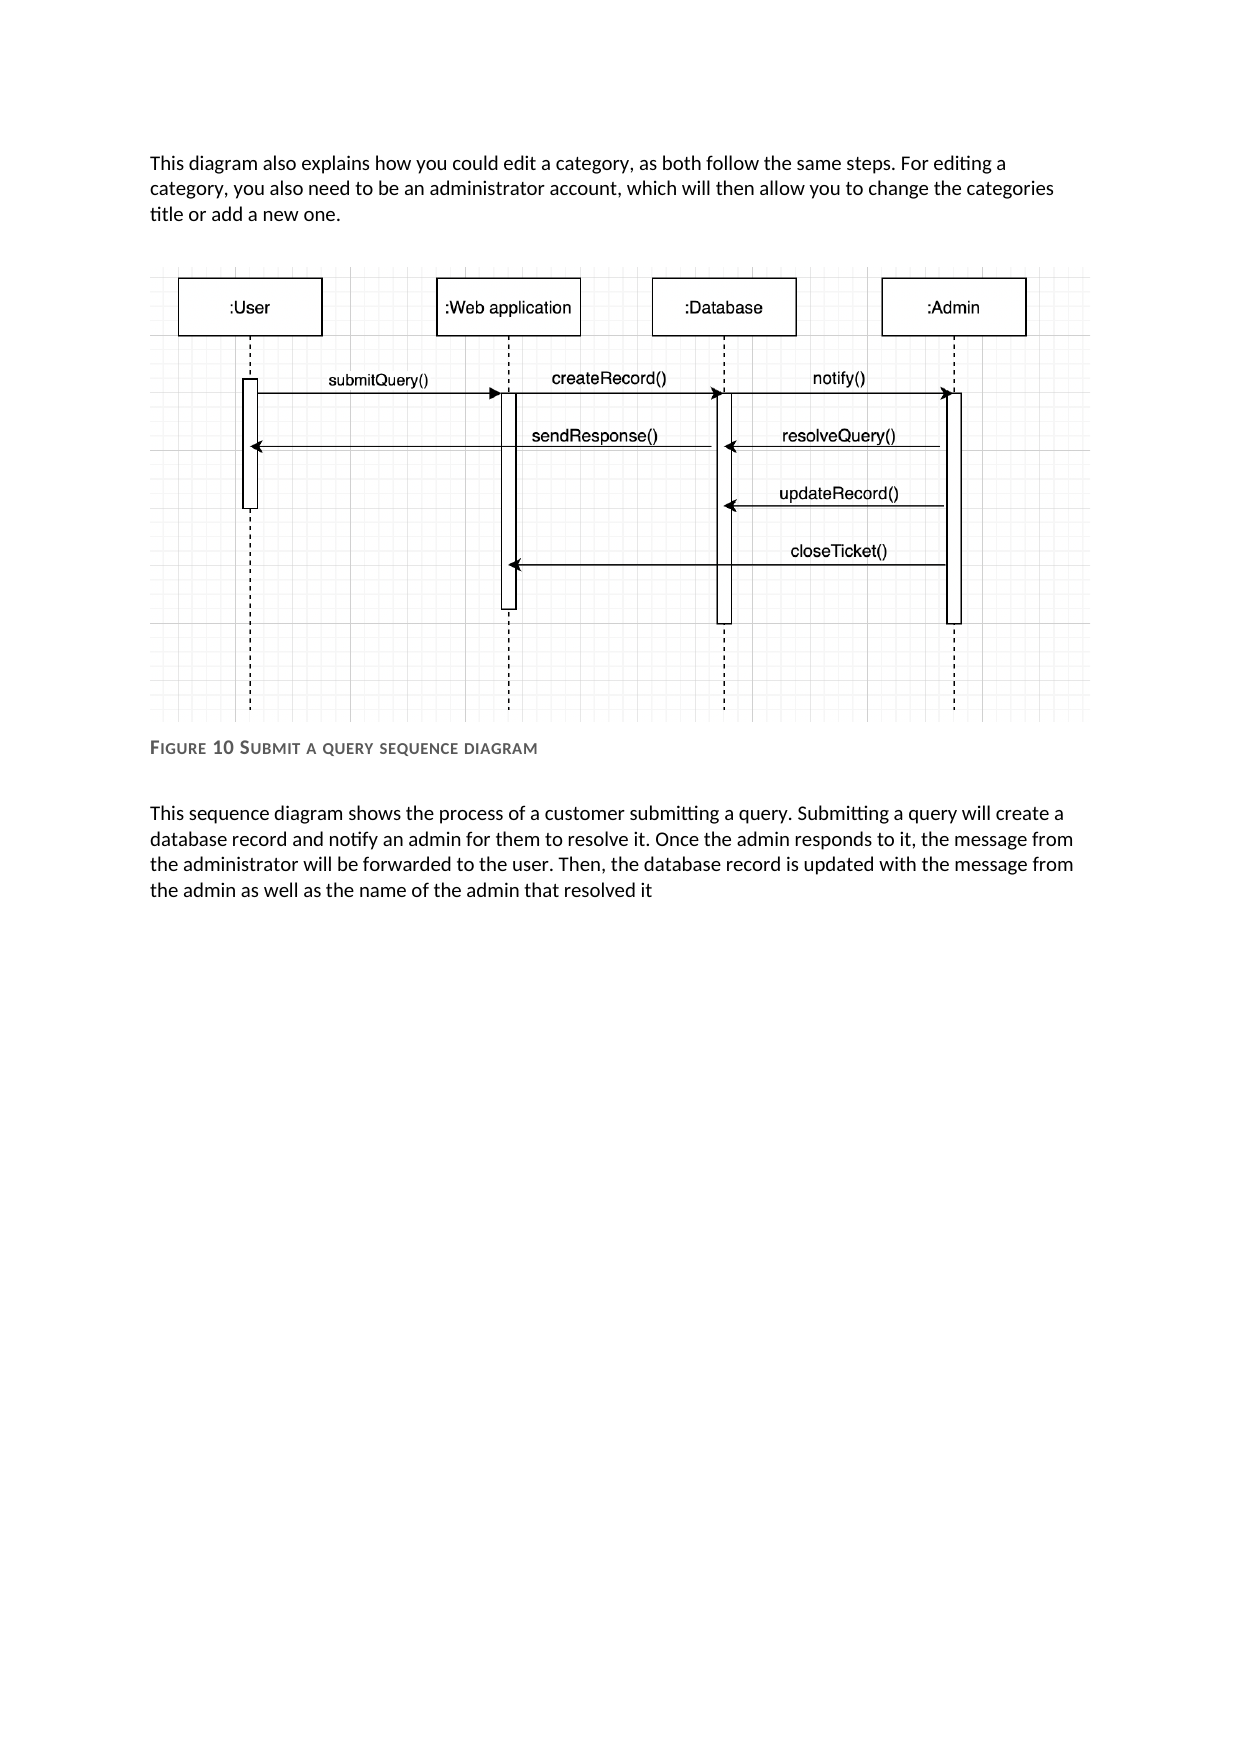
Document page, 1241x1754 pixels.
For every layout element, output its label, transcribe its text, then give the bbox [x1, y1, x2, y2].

picture [150, 267, 1091, 722]
text This sequence diagram shows the process of a customer submitting a query. Submitting a query will create a database record and notify an admin for them to resolve it. Once the admin responds to it, the message from the administrator will be forwarded to the user. Then, the database record is updated with the message from the admin as well as the name of the admin that resolved it [150, 801, 1090, 902]
text Figure 10 Submit a query sequence diagram [150, 734, 1090, 759]
text This diagram also explains how you could edit a category, as both follow the same steps. For editing a category, you also need to be an administrator account, which will then allow you to change the categories title or add a new one. [150, 150, 1090, 226]
